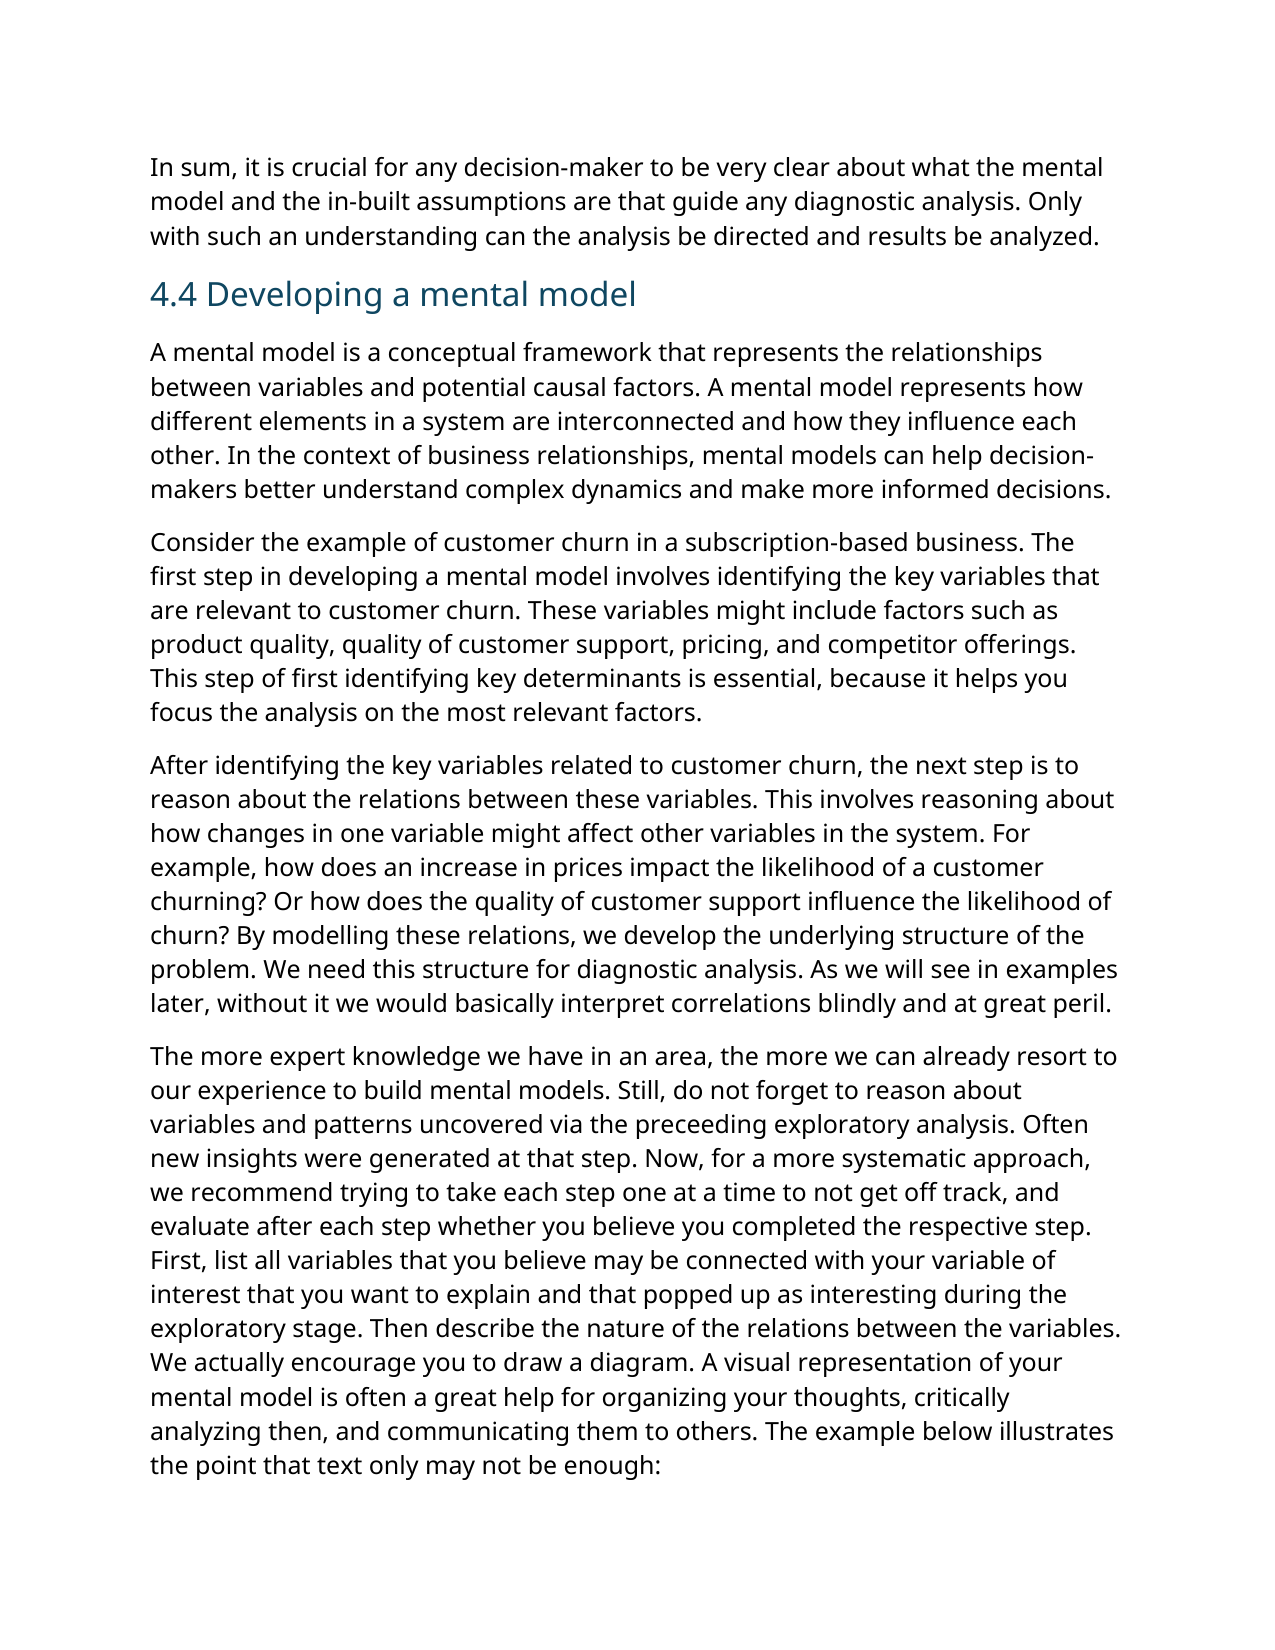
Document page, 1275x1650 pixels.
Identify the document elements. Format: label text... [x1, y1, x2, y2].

text In sum, it is crucial for any decision-maker to be very clear about what the mental model and the in-built assumptions are that guide any diagnostic analysis. Only with such an understanding can the analysis be directed and results be analyzed. [150, 150, 1125, 252]
text Consider the example of customer churn in a subscription-based business. The first step in developing a mental model involves identifying the key variables that are relevant to customer churn. These variables might include factors such as product quality, quality of customer support, pricing, and competitor offerings. This step of first identifying key determinants is essential, because it helps you focus the analysis on the most relevant factors. [150, 524, 1125, 728]
text After identifying the key variables related to customer churn, the next step is to reason about the relations between these variables. This involves reasoning about how changes in one variable might affect other variables in the system. For example, how does an increase in prices impact the likelihood of a customer churning? Or how does the quality of customer support influence the likelihood of churn? By modelling these relations, we develop the underlying structure of the problem. We need this structure for diagnostic analysis. As we will see in examples later, without it we would basically interpret correlations blindly and at great peril. [150, 747, 1125, 1020]
text A mental model is a conceptual framework that represents the relationships between variables and potential causal factors. A mental model represents how different elements in a system are interconnected and how they influence each other. In the context of business relationships, mental models can help decision-makers better understand complex dynamics and make more informed decisions. [150, 335, 1125, 505]
subtitle 4.4 Developing a mental model [150, 271, 1125, 316]
text The more expert knowledge we have in an area, the more we can already resort to our experience to build mental models. Still, do not forget to reason about variables and patterns uncovered via the preceeding exploratory analysis. Often new insights were generated at that step. Now, for a more systematic approach, we recommend trying to take each step one at a time to not get off track, and evaluate after each step whether you believe you completed the respective step. First, list all variables that you believe may be connected with your variable of interest that you want to explain and that popped up as interesting during the exploratory stage. Then describe the nature of the relations between the variables. We actually encourage you to draw a diagram. A visual representation of your mental model is often a great help for organizing your thoughts, critically analyzing then, and communicating them to others. The example below illustrates the point that text only may not be enough: [150, 1038, 1125, 1481]
